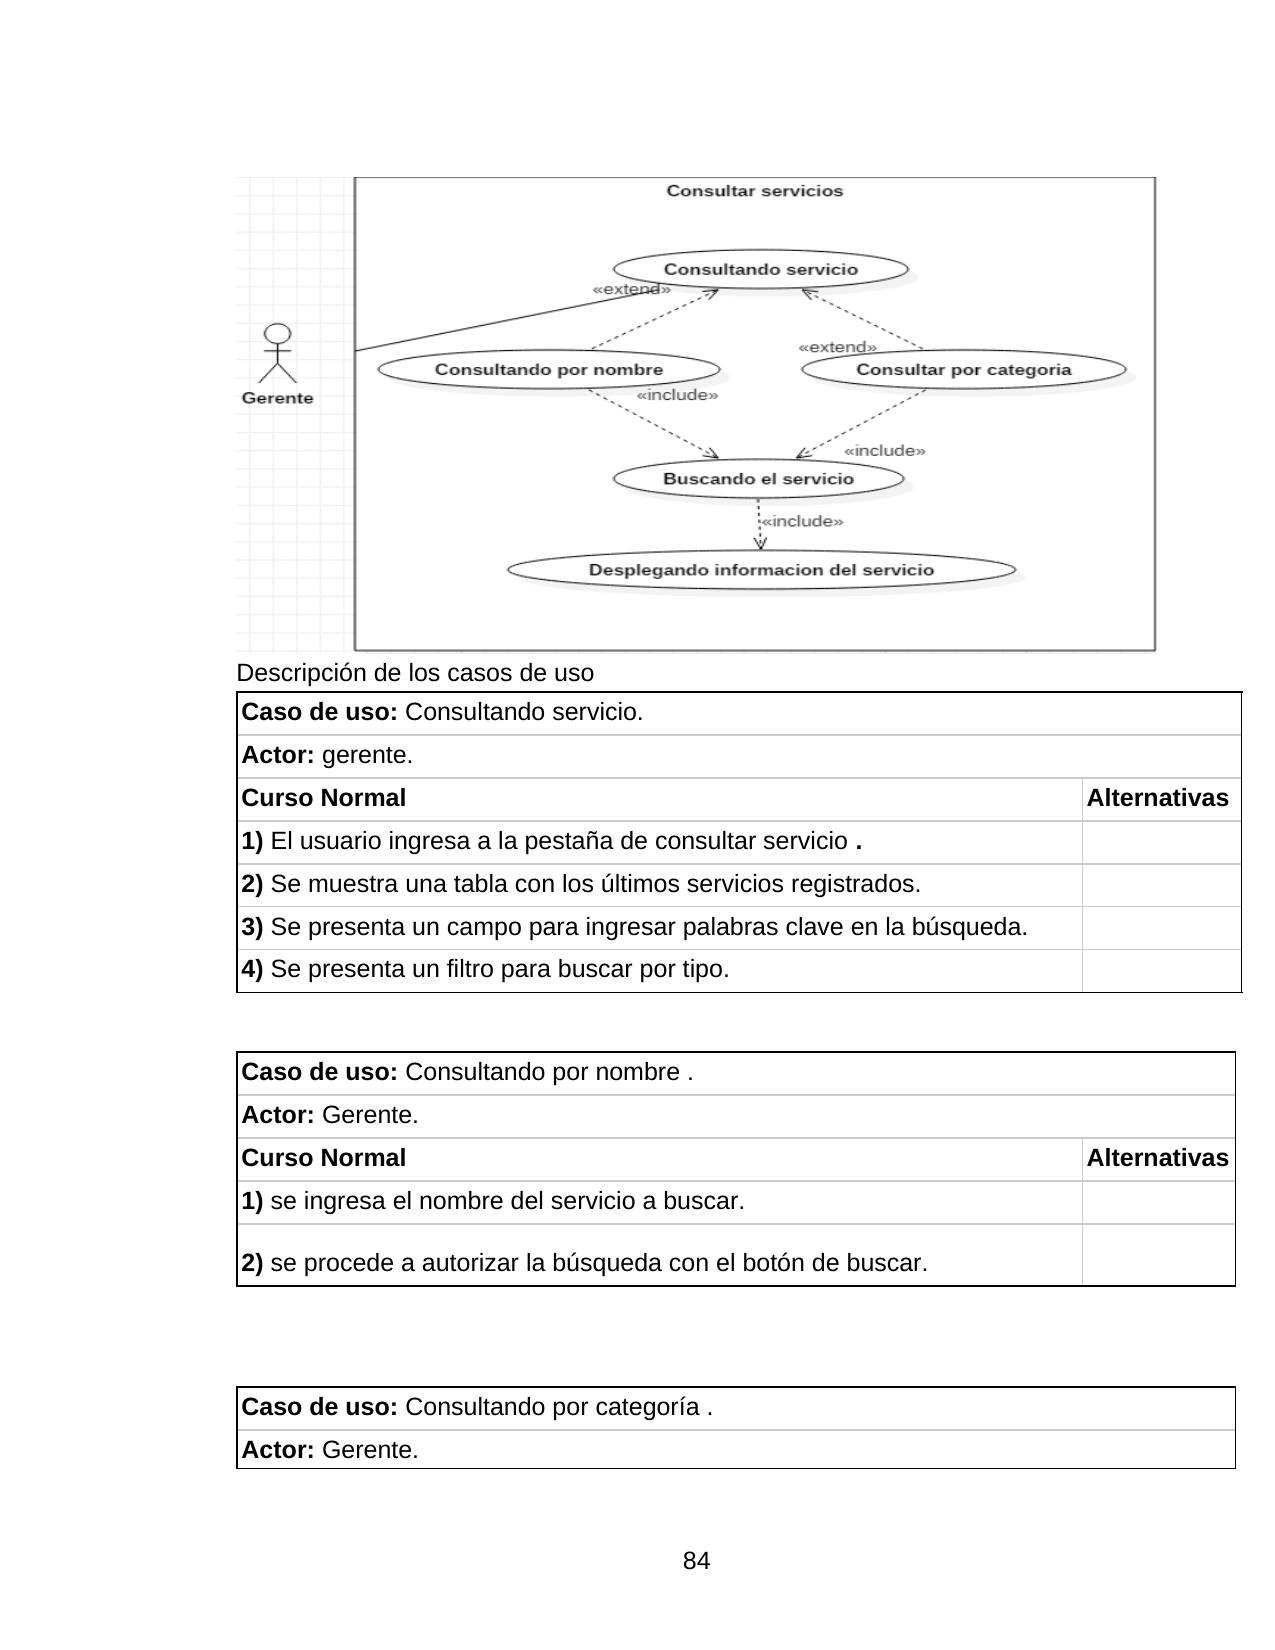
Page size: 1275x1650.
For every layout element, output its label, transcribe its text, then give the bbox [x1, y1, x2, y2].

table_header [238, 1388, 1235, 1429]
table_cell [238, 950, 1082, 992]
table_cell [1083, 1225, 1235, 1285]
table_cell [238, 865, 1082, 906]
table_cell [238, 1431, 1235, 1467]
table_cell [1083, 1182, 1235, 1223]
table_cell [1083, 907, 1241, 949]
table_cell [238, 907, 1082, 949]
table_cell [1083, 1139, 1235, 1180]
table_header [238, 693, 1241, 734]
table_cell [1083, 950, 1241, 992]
text Descripción de los casos de uso [236, 654, 1157, 687]
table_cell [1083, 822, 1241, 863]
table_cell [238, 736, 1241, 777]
picture [236, 177, 1157, 654]
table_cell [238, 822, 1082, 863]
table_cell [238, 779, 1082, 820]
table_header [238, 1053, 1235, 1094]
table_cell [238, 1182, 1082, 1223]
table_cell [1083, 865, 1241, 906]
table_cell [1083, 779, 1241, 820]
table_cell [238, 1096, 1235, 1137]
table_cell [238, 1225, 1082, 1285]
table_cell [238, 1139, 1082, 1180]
